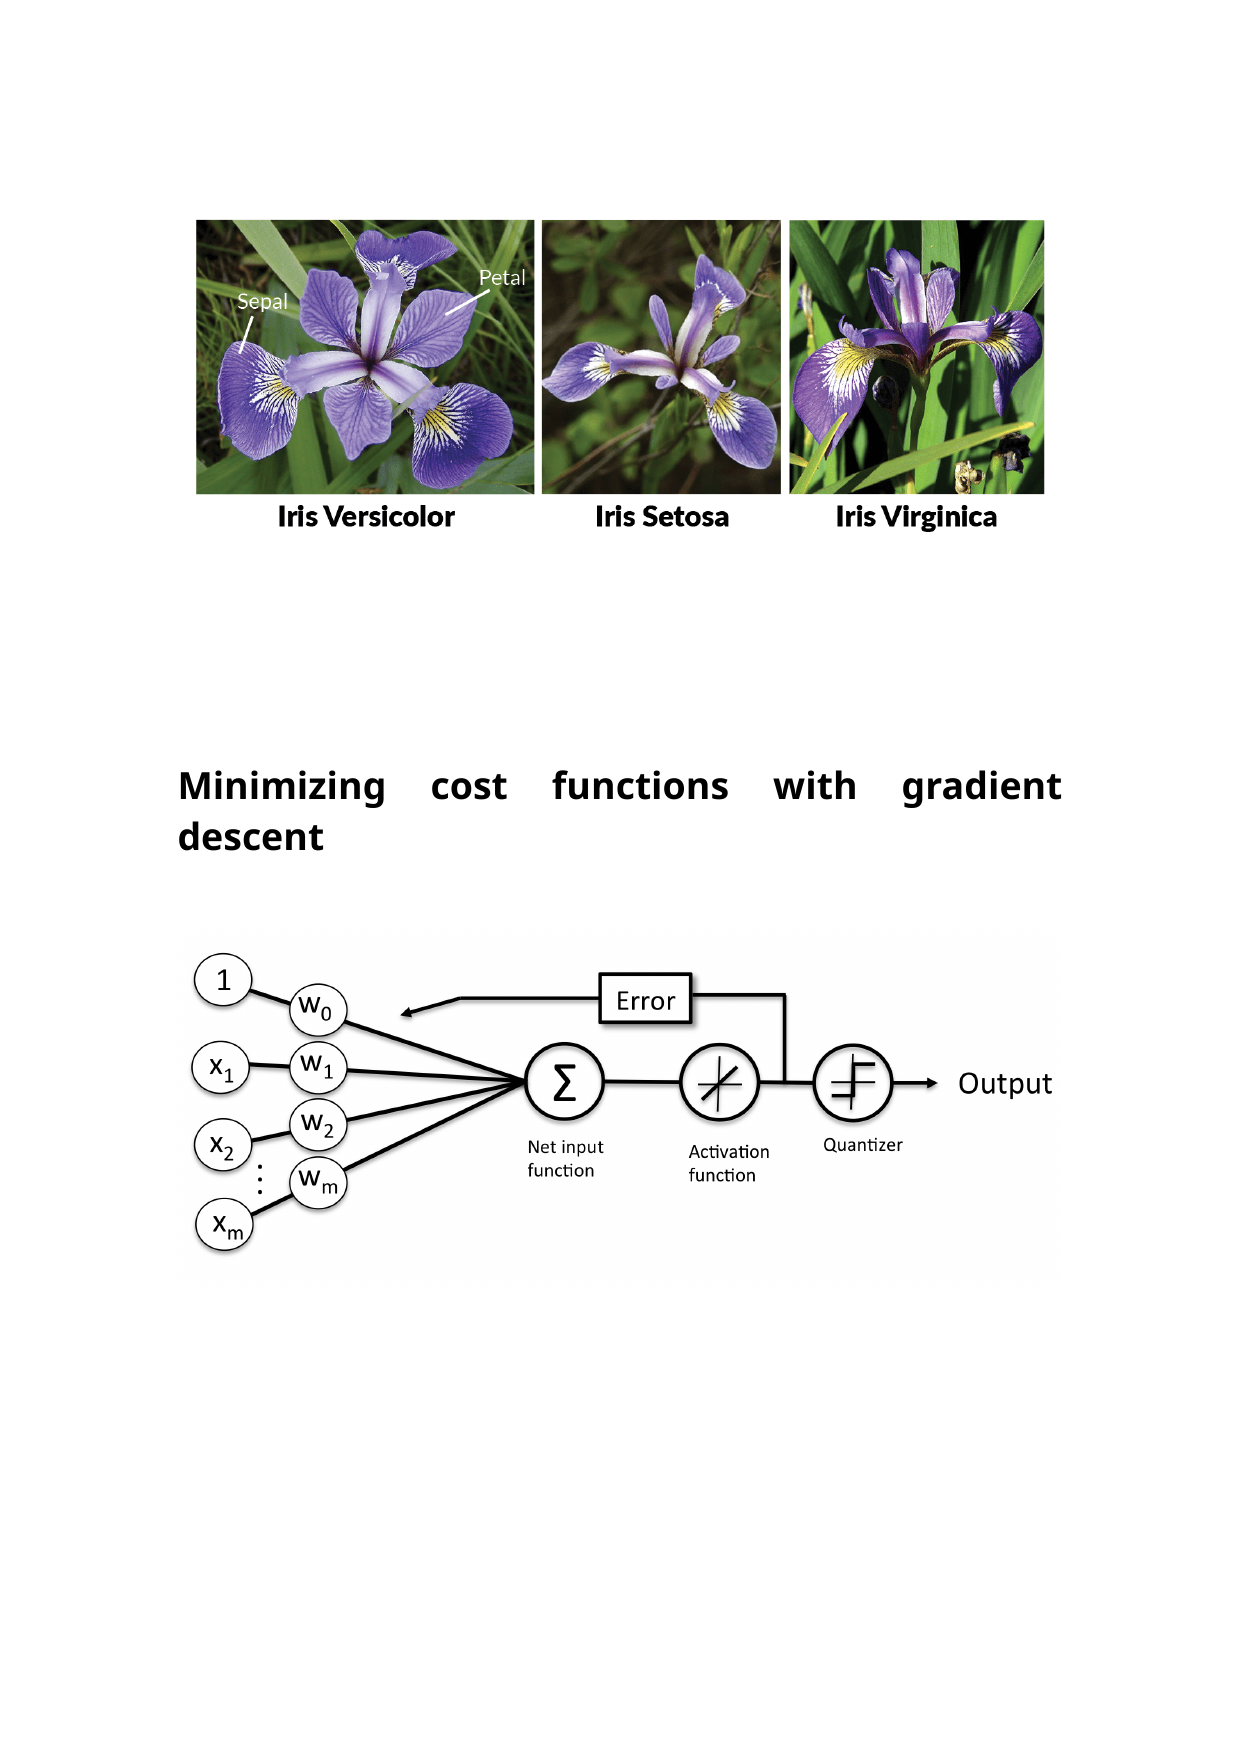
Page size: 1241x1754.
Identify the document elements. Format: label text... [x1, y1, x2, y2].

picture [177, 929, 1063, 1286]
text Minimizing cost functions with gradient descent [177, 759, 1063, 861]
picture [177, 206, 1063, 538]
